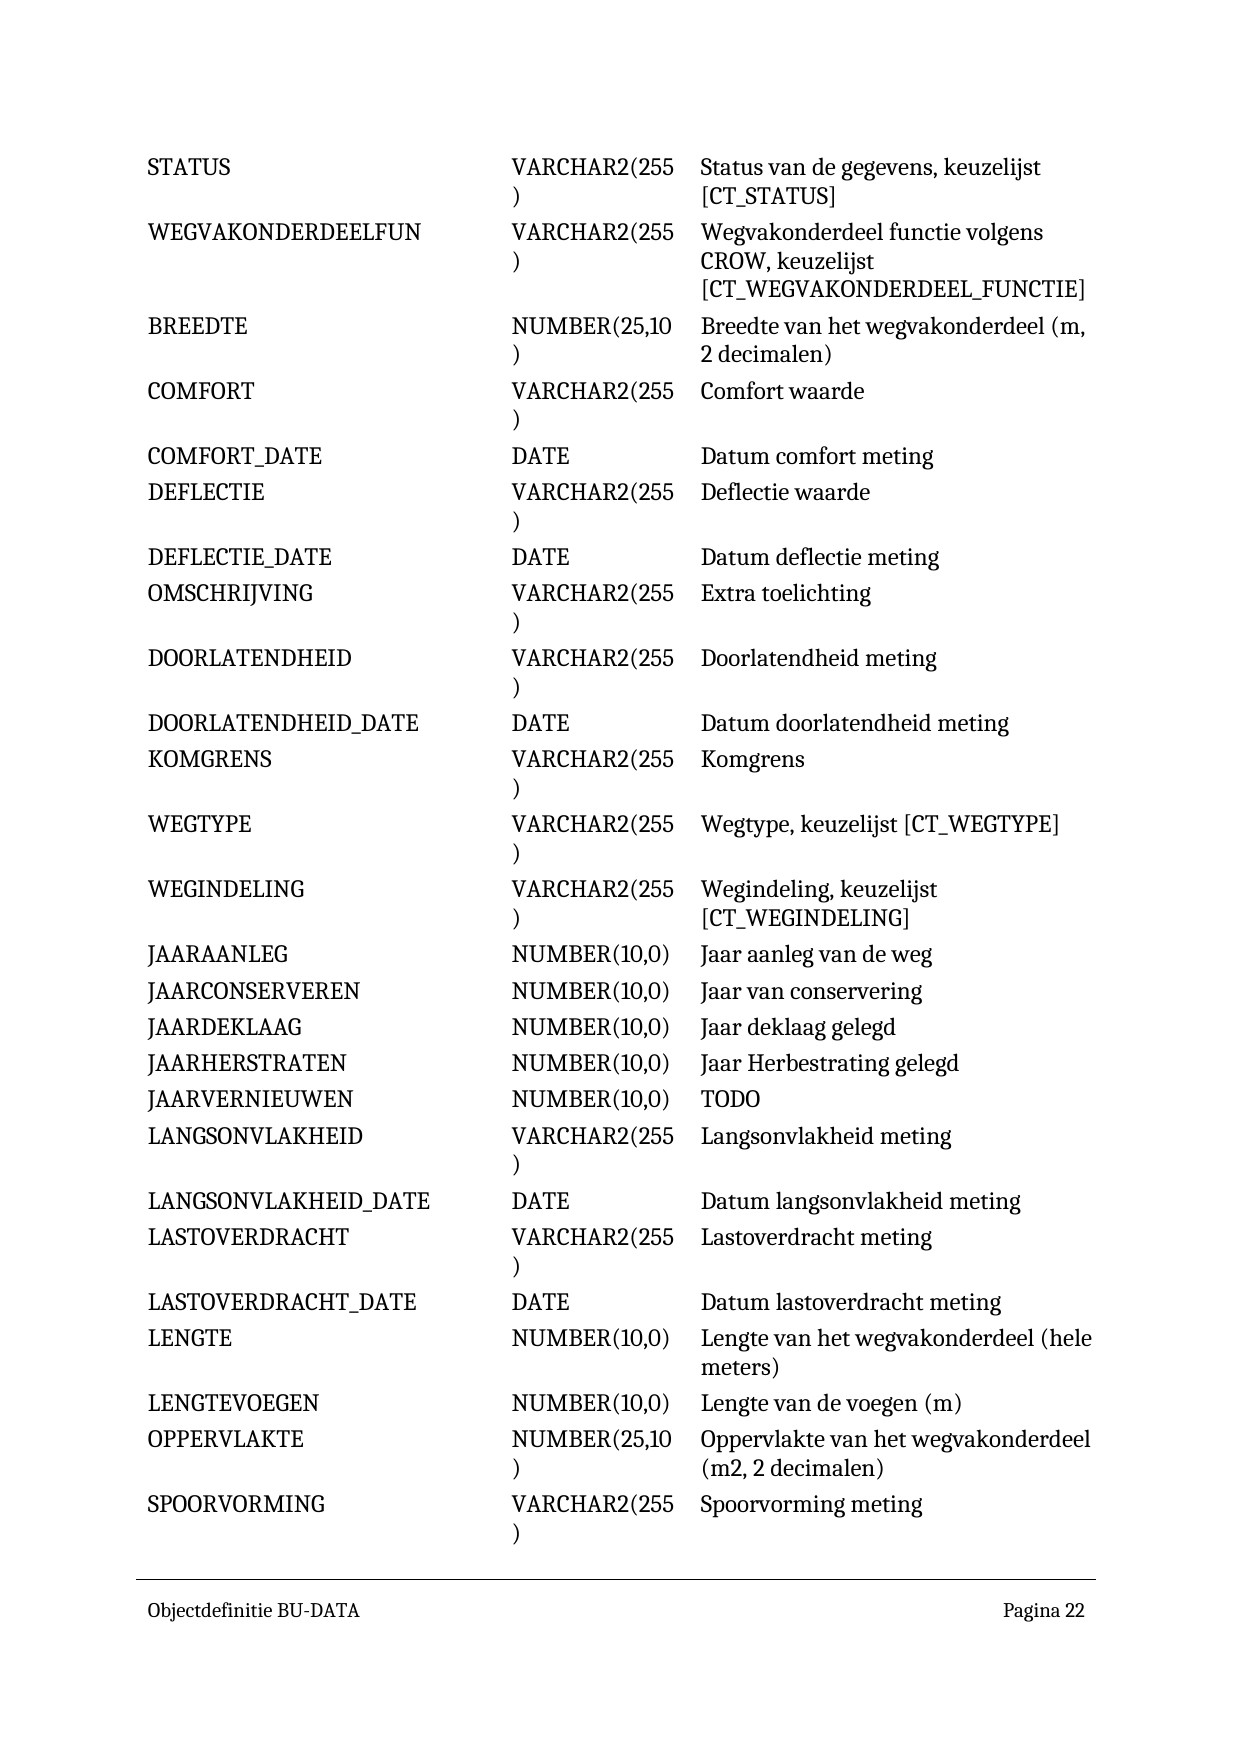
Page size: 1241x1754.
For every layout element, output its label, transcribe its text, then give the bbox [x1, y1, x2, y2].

table_cell Datum lastoverdracht meting [689, 1284, 1104, 1320]
table_cell Jaar deklaag gelegd [689, 1009, 1104, 1045]
table_cell VARCHAR2(255) [500, 872, 689, 937]
table_cell Datum langsonvlakheid meting [689, 1183, 1104, 1219]
table_cell DOORLATENDHEID_DATE [136, 705, 500, 742]
table_cell NUMBER(10,0) [500, 1385, 689, 1422]
table_cell Status van de gegevens, keuzelijst [CT_STATUS] [689, 148, 1104, 214]
table_cell Lastoverdracht meting [689, 1219, 1104, 1284]
table_cell SPOORVORMING [136, 1487, 500, 1552]
table_cell VARCHAR2(255) [500, 575, 689, 640]
table_cell BREEDTE [136, 308, 500, 373]
table_cell VARCHAR2(255) [500, 474, 689, 539]
table_cell LENGTE [136, 1320, 500, 1385]
table_cell DOORLATENDHEID [136, 640, 500, 705]
table_cell JAARDEKLAAG [136, 1009, 500, 1045]
table_cell DEFLECTIE_DATE [136, 539, 500, 575]
table_cell WEGVAKONDERDEELFUN [136, 214, 500, 308]
table_cell DATE [500, 1183, 689, 1219]
table_cell NUMBER(10,0) [500, 1320, 689, 1385]
table_cell Jaar van conservering [689, 973, 1104, 1009]
table_cell WEGTYPE [136, 807, 500, 872]
table_cell VARCHAR2(255) [500, 214, 689, 308]
table_cell Lengte van de voegen (m) [689, 1385, 1104, 1422]
table_cell VARCHAR2(255) [500, 1487, 689, 1552]
table_cell LANGSONVLAKHEID [136, 1118, 500, 1183]
table_cell DATE [500, 438, 689, 474]
table_cell Datum deflectie meting [689, 539, 1104, 575]
table_cell STATUS [136, 148, 500, 214]
table_cell Doorlatendheid meting [689, 640, 1104, 705]
table_cell LASTOVERDRACHT_DATE [136, 1284, 500, 1320]
table_cell VARCHAR2(255) [500, 373, 689, 438]
table_cell Extra toelichting [689, 575, 1104, 640]
table_cell NUMBER(10,0) [500, 1009, 689, 1045]
table_cell KOMGRENS [136, 742, 500, 807]
table_cell LANGSONVLAKHEID_DATE [136, 1183, 500, 1219]
table_cell VARCHAR2(255) [500, 807, 689, 872]
table_cell Wegtype, keuzelijst [CT_WEGTYPE] [689, 807, 1104, 872]
table_cell TODO [689, 1082, 1104, 1118]
table_cell JAARCONSERVEREN [136, 973, 500, 1009]
table_cell VARCHAR2(255) [500, 1118, 689, 1183]
table_cell VARCHAR2(255) [500, 1219, 689, 1284]
table_cell Wegvakonderdeel functie volgens CROW, keuzelijst [CT_WEGVAKONDERDEEL_FUNCTIE] [689, 214, 1104, 308]
table_cell JAARVERNIEUWEN [136, 1082, 500, 1118]
table_cell Oppervlakte van het wegvakonderdeel (m2, 2 decimalen) [689, 1422, 1104, 1487]
table_cell Datum doorlatendheid meting [689, 705, 1104, 742]
table_cell Jaar Herbestrating gelegd [689, 1045, 1104, 1082]
table_cell Spoorvorming meting [689, 1487, 1104, 1552]
table_cell Breedte van het wegvakonderdeel (m, 2 decimalen) [689, 308, 1104, 373]
table_cell NUMBER(10,0) [500, 973, 689, 1009]
table_cell DEFLECTIE [136, 474, 500, 539]
table_cell WEGINDELING [136, 872, 500, 937]
table_cell COMFORT_DATE [136, 438, 500, 474]
table_cell DATE [500, 1284, 689, 1320]
table_cell COMFORT [136, 373, 500, 438]
table_cell LENGTEVOEGEN [136, 1385, 500, 1422]
table_cell JAARHERSTRATEN [136, 1045, 500, 1082]
table_cell JAARAANLEG [136, 937, 500, 973]
table_cell VARCHAR2(255) [500, 148, 689, 214]
table_cell Komgrens [689, 742, 1104, 807]
table_cell Langsonvlakheid meting [689, 1118, 1104, 1183]
table_cell NUMBER(10,0) [500, 1082, 689, 1118]
table_cell LASTOVERDRACHT [136, 1219, 500, 1284]
table_cell Lengte van het wegvakonderdeel (hele meters) [689, 1320, 1104, 1385]
table_cell Jaar aanleg van de weg [689, 937, 1104, 973]
table_cell NUMBER(25,10) [500, 1422, 689, 1487]
table_cell NUMBER(25,10) [500, 308, 689, 373]
table_cell Comfort waarde [689, 373, 1104, 438]
table_cell Datum comfort meting [689, 438, 1104, 474]
table_cell NUMBER(10,0) [500, 1045, 689, 1082]
table_cell DATE [500, 539, 689, 575]
table_cell DATE [500, 705, 689, 742]
table_cell VARCHAR2(255) [500, 742, 689, 807]
table_cell OPPERVLAKTE [136, 1422, 500, 1487]
table_cell NUMBER(10,0) [500, 937, 689, 973]
table_cell Deflectie waarde [689, 474, 1104, 539]
table_cell OMSCHRIJVING [136, 575, 500, 640]
table_cell VARCHAR2(255) [500, 640, 689, 705]
table_cell Wegindeling, keuzelijst [CT_WEGINDELING] [689, 872, 1104, 937]
